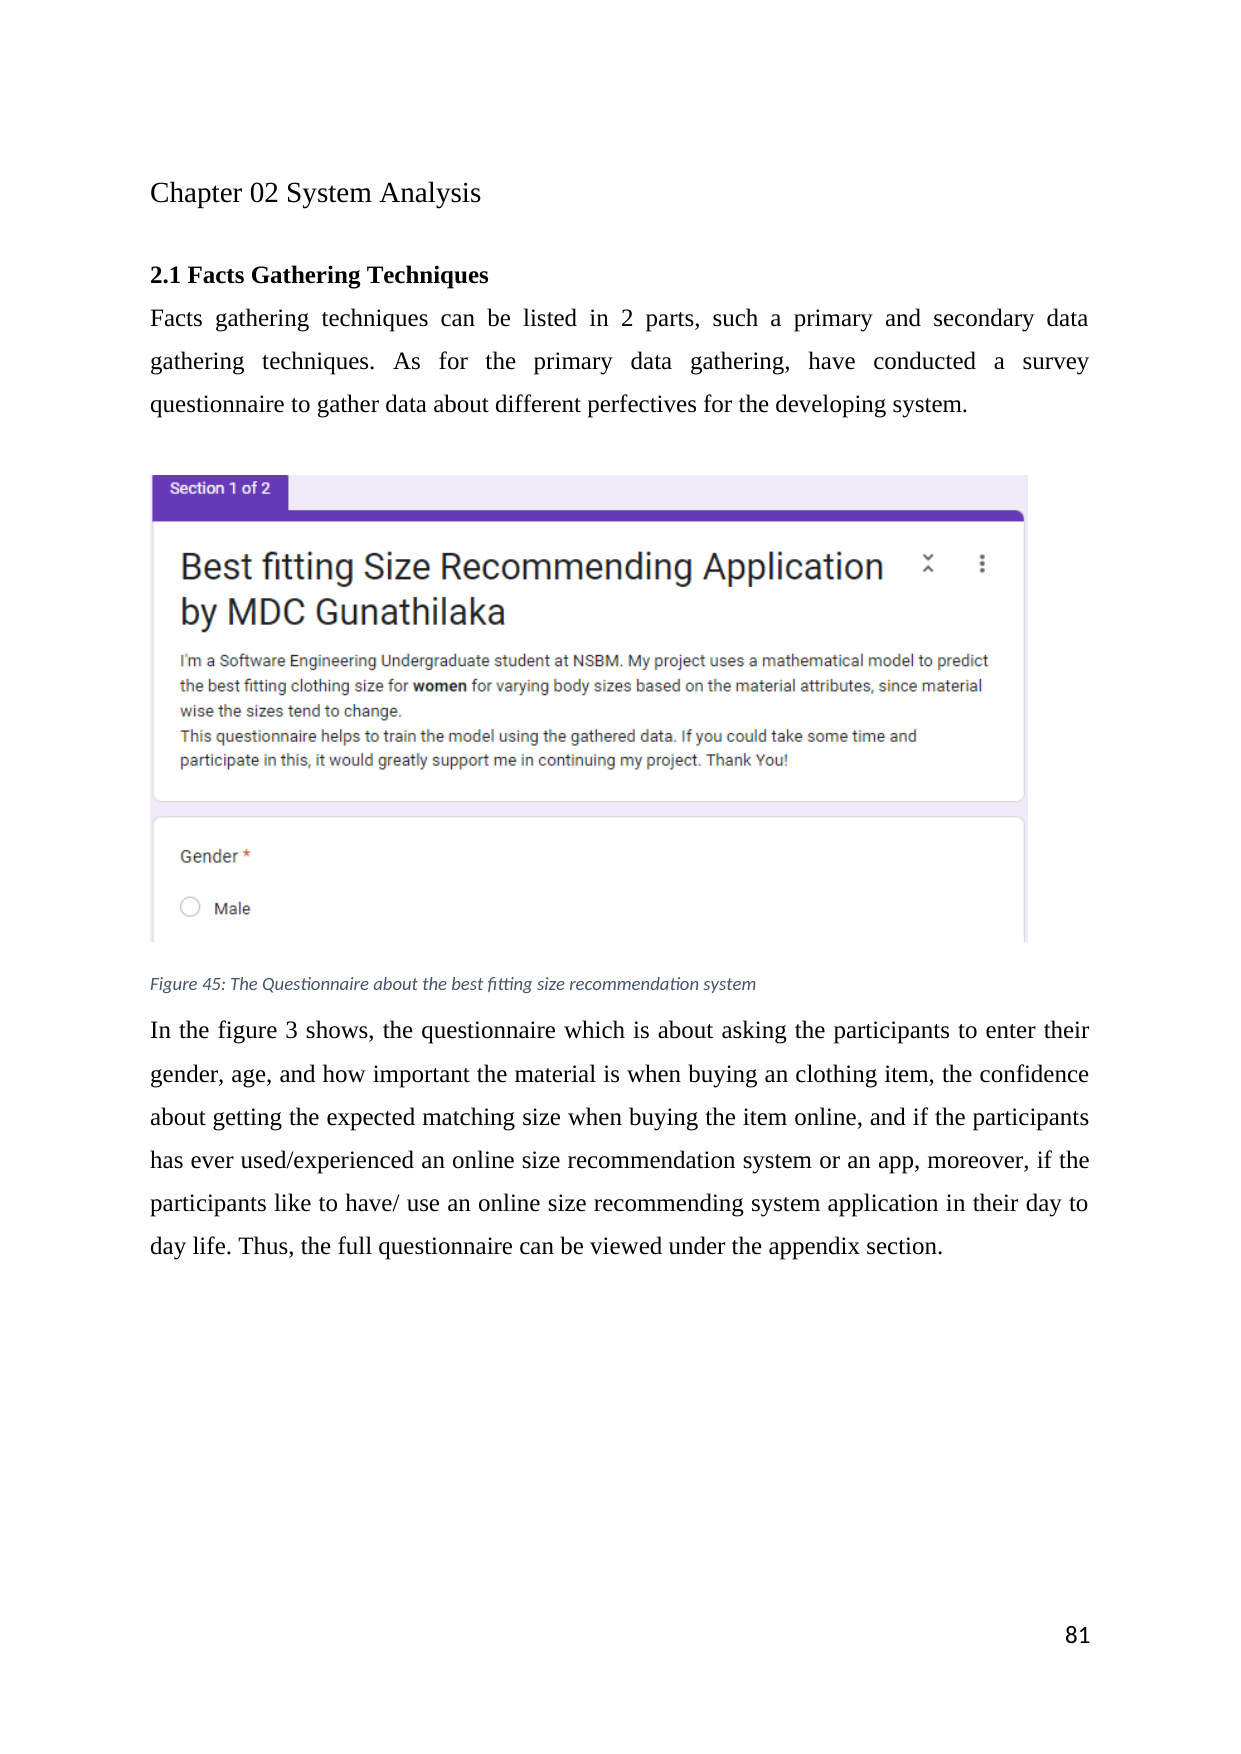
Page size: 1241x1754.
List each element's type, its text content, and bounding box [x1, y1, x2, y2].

text Facts gathering techniques can be listed in 2 parts, such a primary and secondary data gathering techniques. As for the primary data gathering, have conducted a survey questionnaire to gather data about different perfectives for the developing system. [150, 303, 1090, 418]
subtitle Chapter 02 System Analysis [150, 175, 1090, 208]
text Figure 45: The Questionnaire about the best fitting size recommendation system [150, 972, 1090, 995]
picture [150, 475, 1028, 942]
subtitle 2.1 Facts Gathering Techniques [150, 260, 1090, 289]
text In the figure 3 shows, the questionnaire which is about asking the participants to enter their gender, age, and how important the material is when buying an clothing item, the confidence about getting the expected matching size when buying the item online, and if the participants has ever used/experienced an online size recommendation system or an app, moreover, if the participants like to have/ use an online size recommending system application in their day to day life. Thus, the full questionnaire can be viewed under the appendix section. [150, 1016, 1090, 1260]
